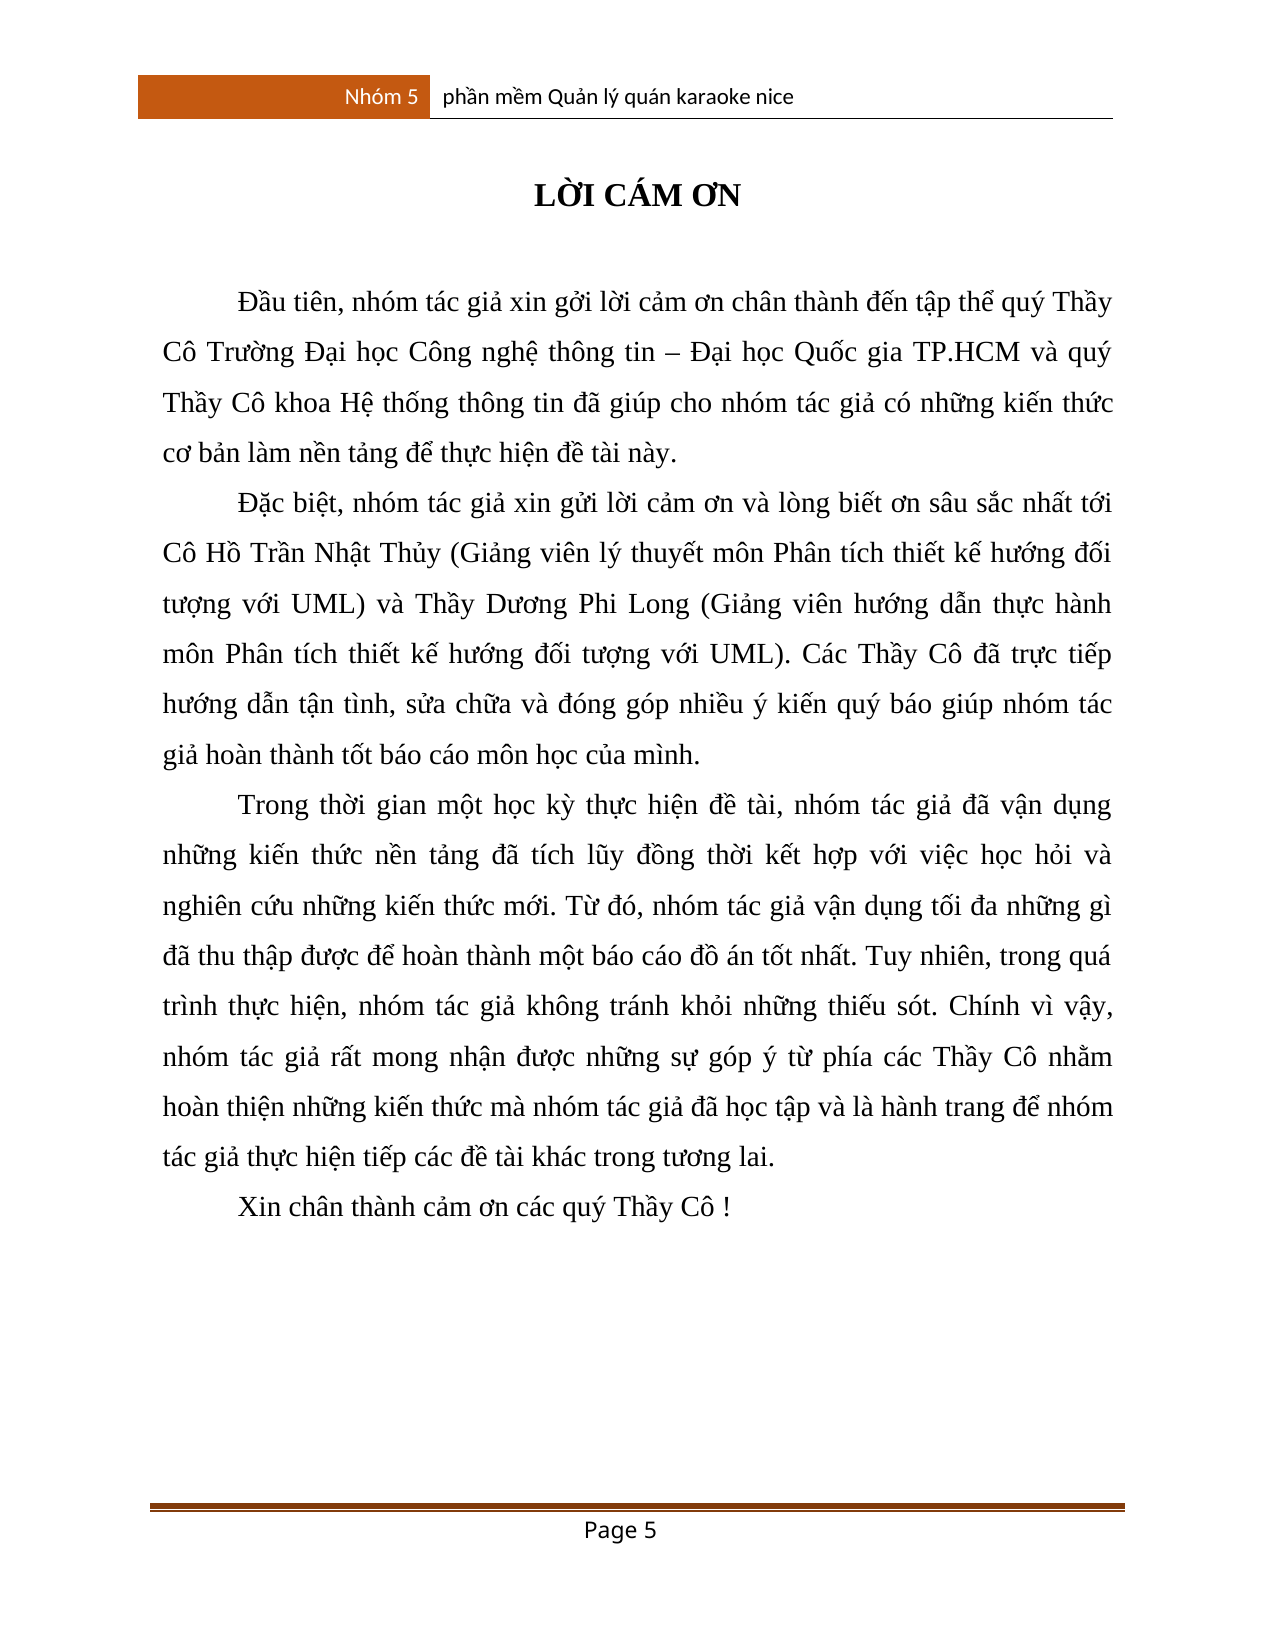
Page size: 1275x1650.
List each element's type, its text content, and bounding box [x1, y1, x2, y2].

text Xin chân thành cảm ơn các quý Thầy Cô ! [237, 1190, 1125, 1223]
text Đầu tiên, nhóm tác giả xin gởi lời cảm ơn chân thành đến tập thể quý Thầy Cô Trường Đại học Công nghệ thông tin – Đại học Quốc gia TP.HCM và quý Thầy Cô khoa Hệ thống thông tin đã giúp cho nhóm tác giả có những kiến thức cơ bản làm nền tảng để thực hiện đề tài này. [162, 284, 1114, 468]
text Trong thời gian một học kỳ thực hiện đề tài, nhóm tác giả đã vận dụng những kiến thức nền tảng đã tích lũy đồng thời kết hợp với việc học hỏi và nghiên cứu những kiến thức mới. Từ đó, nhóm tác giả vận dụng tối đa những gì đã thu thập được để hoàn thành một báo cáo đồ án tốt nhất. Tuy nhiên, trong quá trình thực hiện, nhóm tác giả không tránh khỏi những thiếu sót. Chính vì vậy, nhóm tác giả rất mong nhận được những sự góp ý từ phía các Thầy Cô nhằm hoàn thiện những kiến thức mà nhóm tác giả đã học tập và là hành trang để nhóm tác giả thực hiện tiếp các đề tài khác trong tương lai. [162, 787, 1113, 1173]
text Đặc biệt, nhóm tác giả xin gửi lời cảm ơn và lòng biết ơn sâu sắc nhất tới Cô Hồ Trần Nhật Thủy (Giảng viên lý thuyết môn Phân tích thiết kế hướng đối tượng với UML) và Thầy Dương Phi Long (Giảng viên hướng dẫn thực hành môn Phân tích thiết kế hướng đối tượng với UML). Các Thầy Cô đã trực tiếp hướng dẫn tận tình, sửa chữa và đóng góp nhiều ý kiến quý báo giúp nhóm tác giả hoàn thành tốt báo cáo môn học của mình. [162, 485, 1113, 770]
subtitle LỜI CÁM ƠN [150, 175, 1125, 213]
